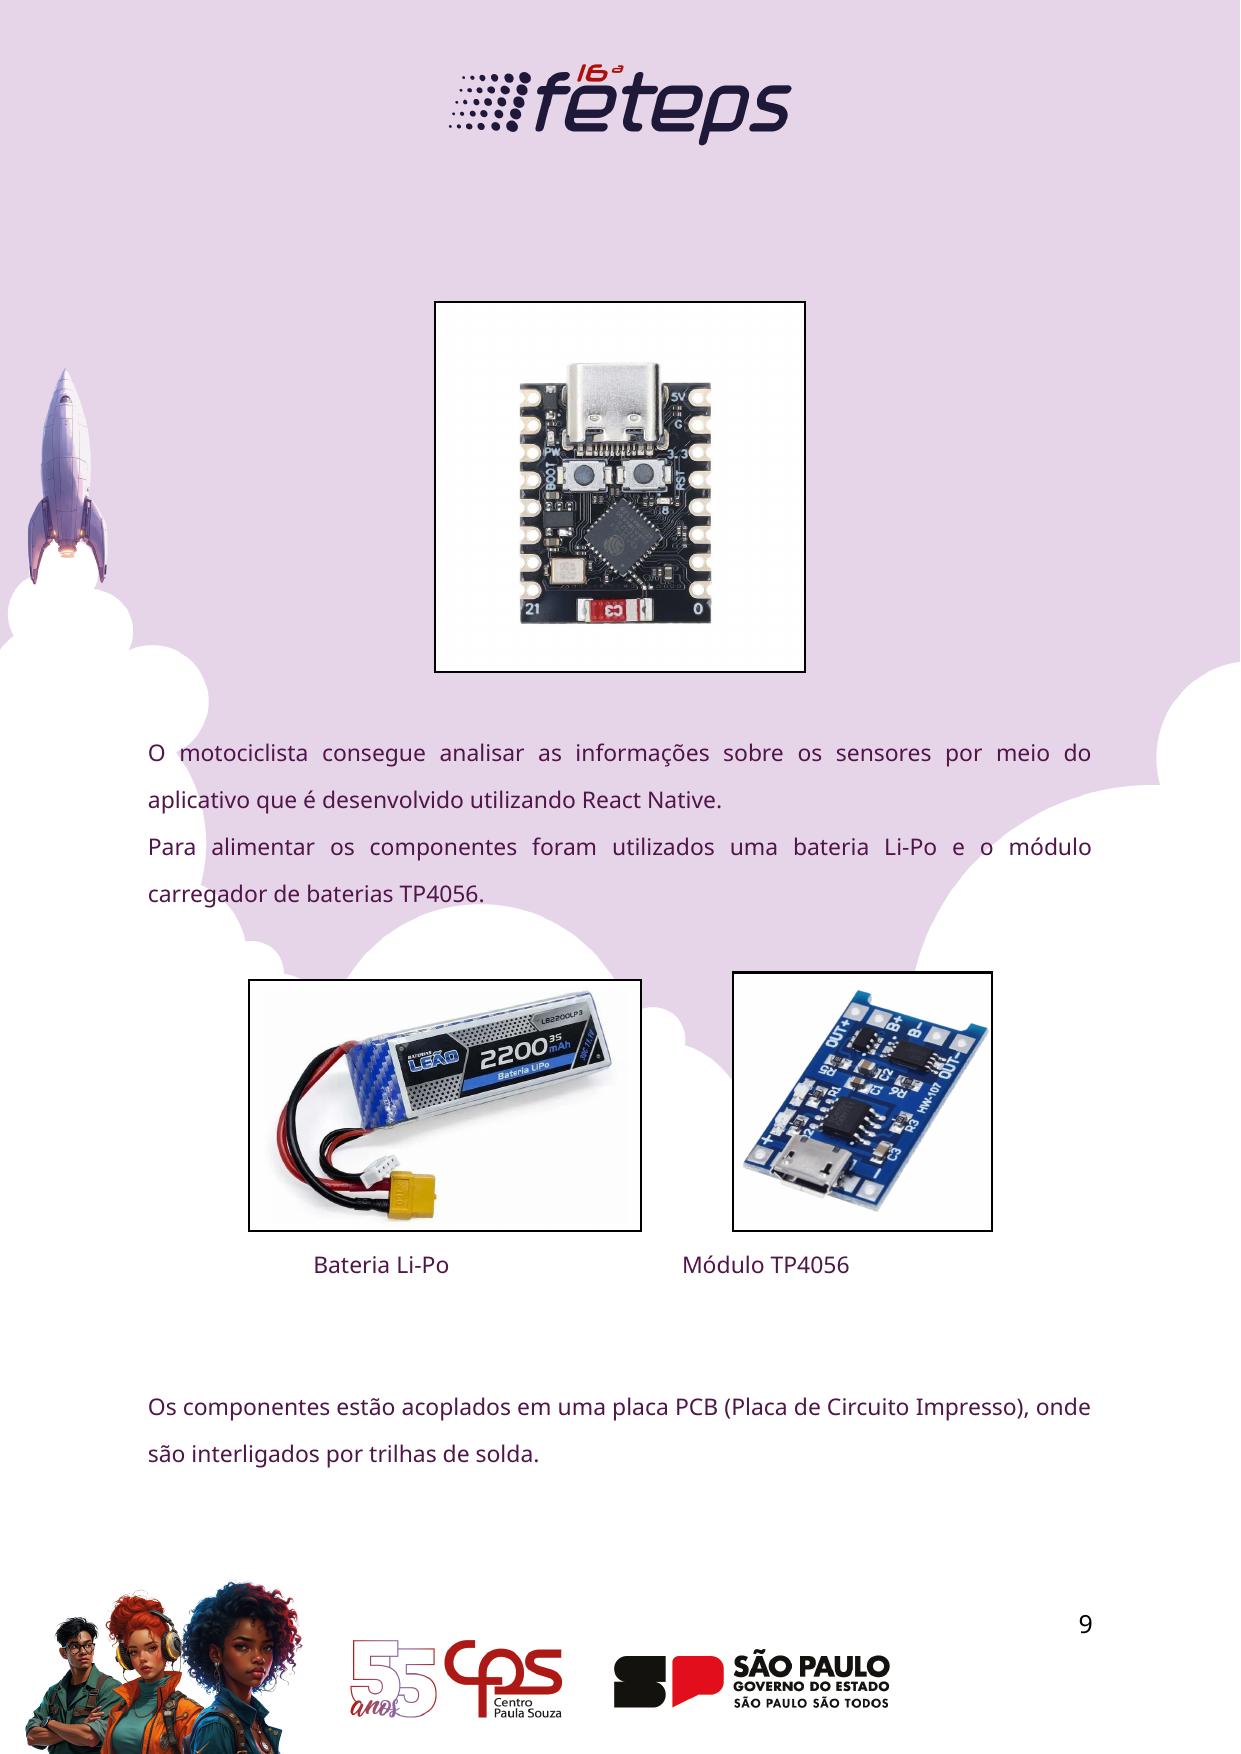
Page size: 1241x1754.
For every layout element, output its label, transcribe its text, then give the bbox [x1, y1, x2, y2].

text O motociclista consegue analisar as informações sobre os sensores por meio do aplicativo que é desenvolvido utilizando React Native. [148, 737, 1092, 815]
picture [0, 0, 1241, 1754]
text Bateria Li-Po Módulo TP4056 [148, 1249, 1092, 1281]
text Para alimentar os componentes foram utilizados uma bateria Li-Po e o módulo carregador de baterias TP4056. [148, 831, 1092, 909]
text Os componentes estão acoplados em uma placa PCB (Placa de Circuito Impresso), onde são interligados por trilhas de solda. [148, 1391, 1092, 1469]
